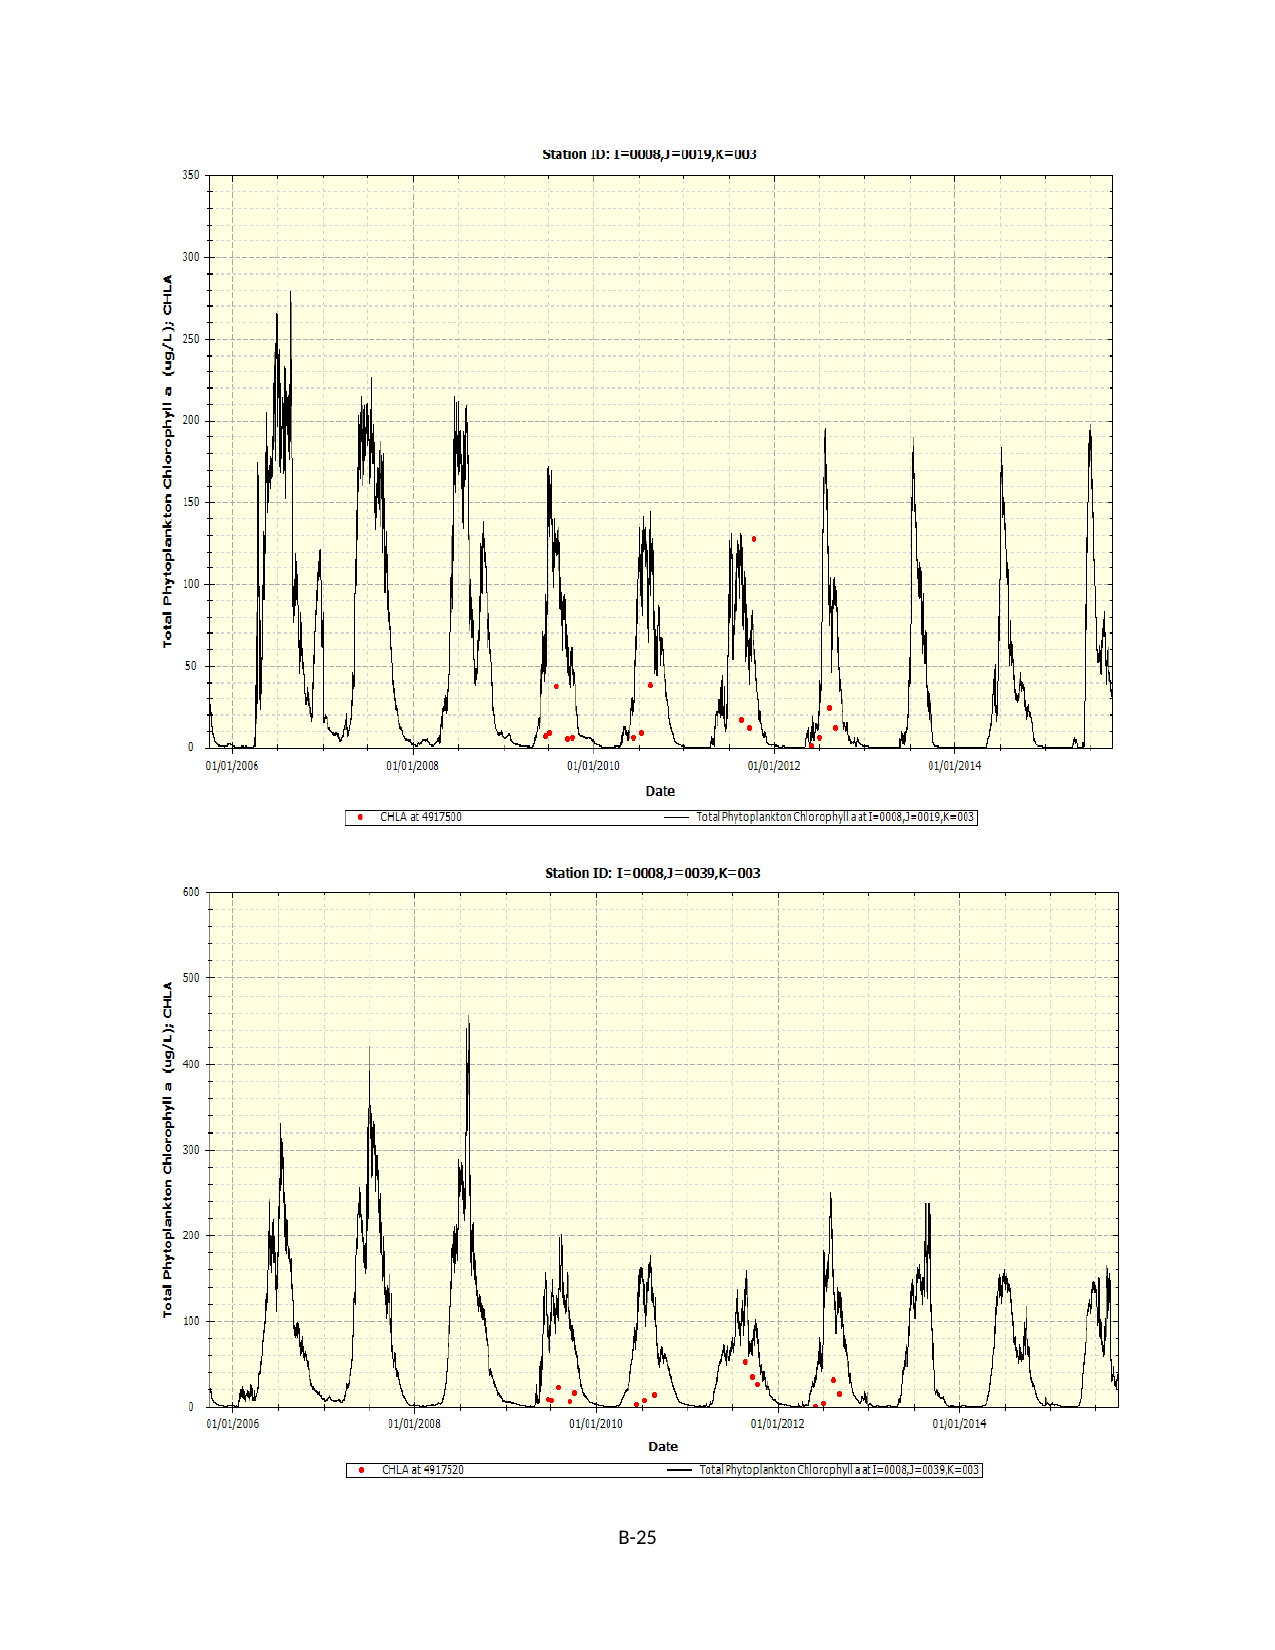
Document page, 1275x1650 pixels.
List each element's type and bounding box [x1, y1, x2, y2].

picture [150, 858, 1125, 1486]
picture [150, 150, 1125, 835]
